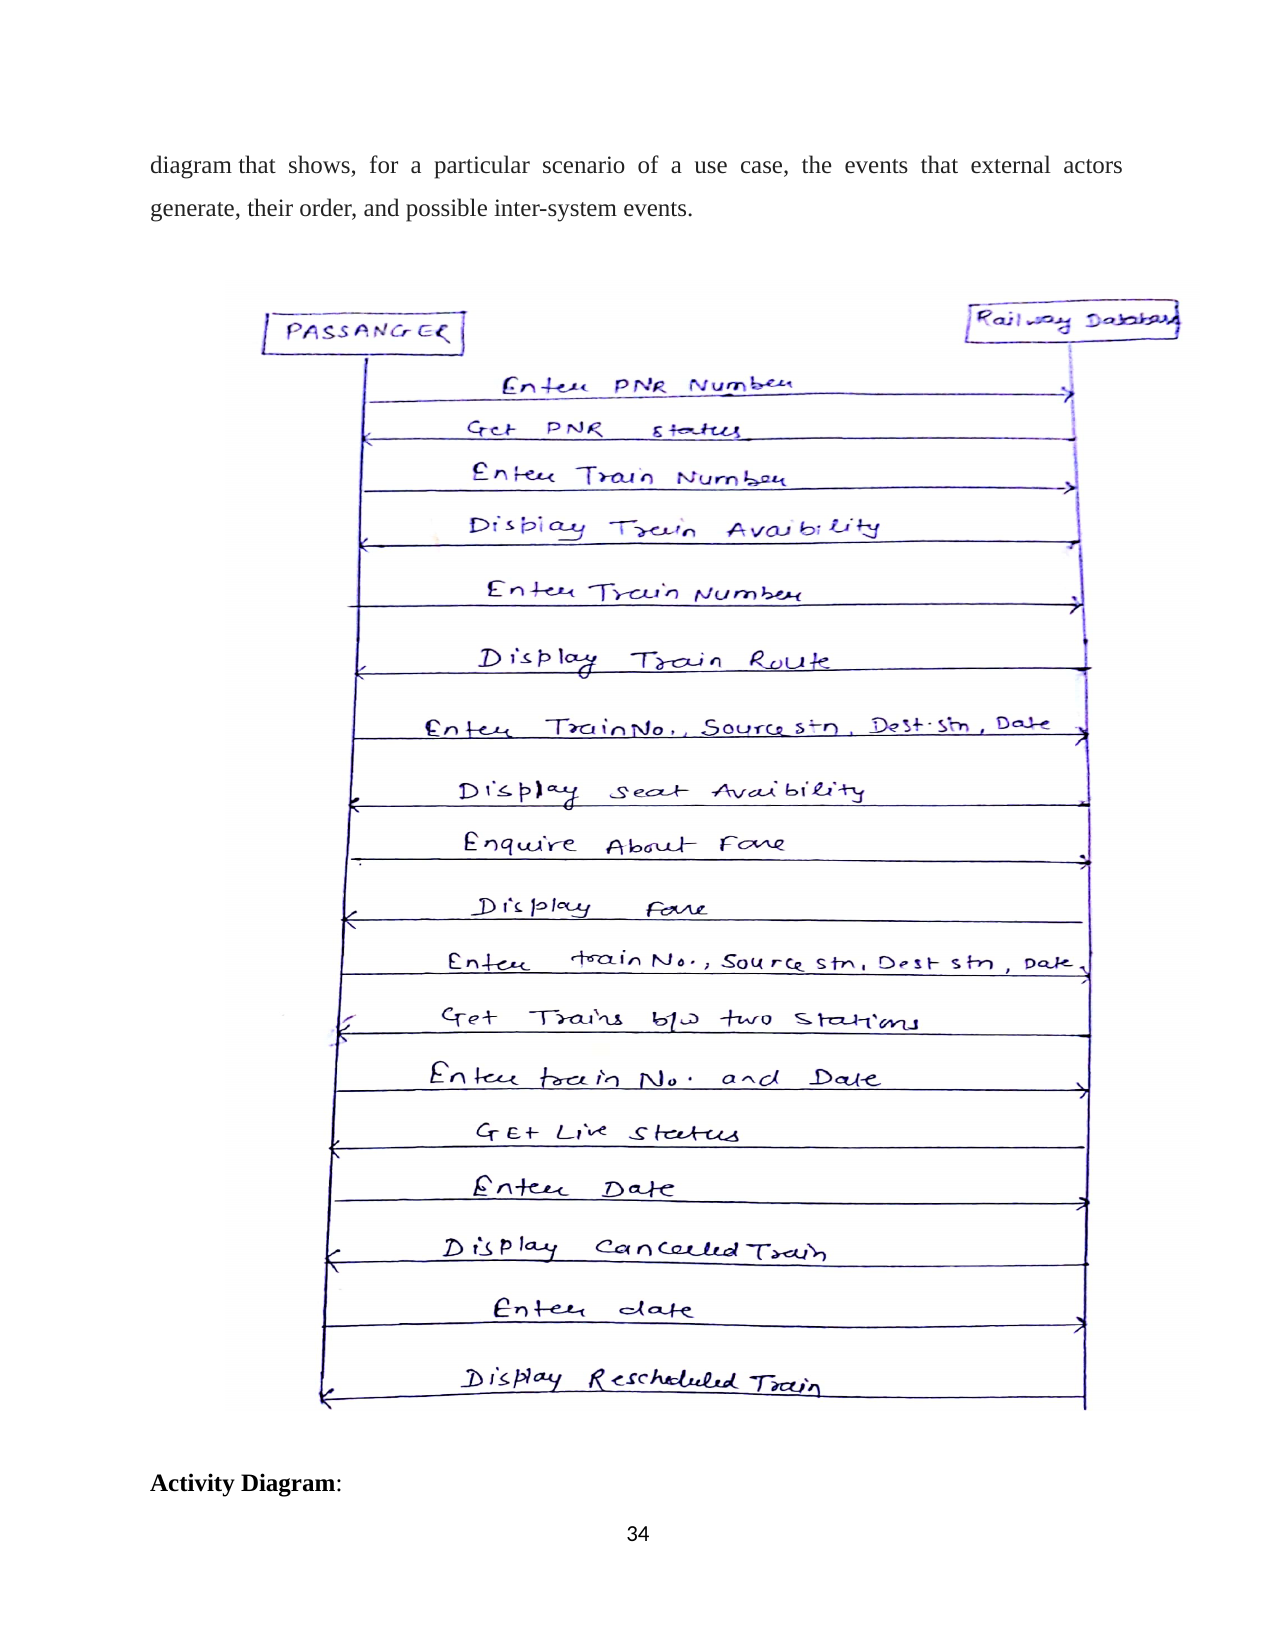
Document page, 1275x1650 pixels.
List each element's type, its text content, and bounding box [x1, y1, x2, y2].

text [150, 150, 1125, 222]
picture [225, 279, 1200, 1411]
text Activity Diagram: [150, 1468, 1125, 1497]
